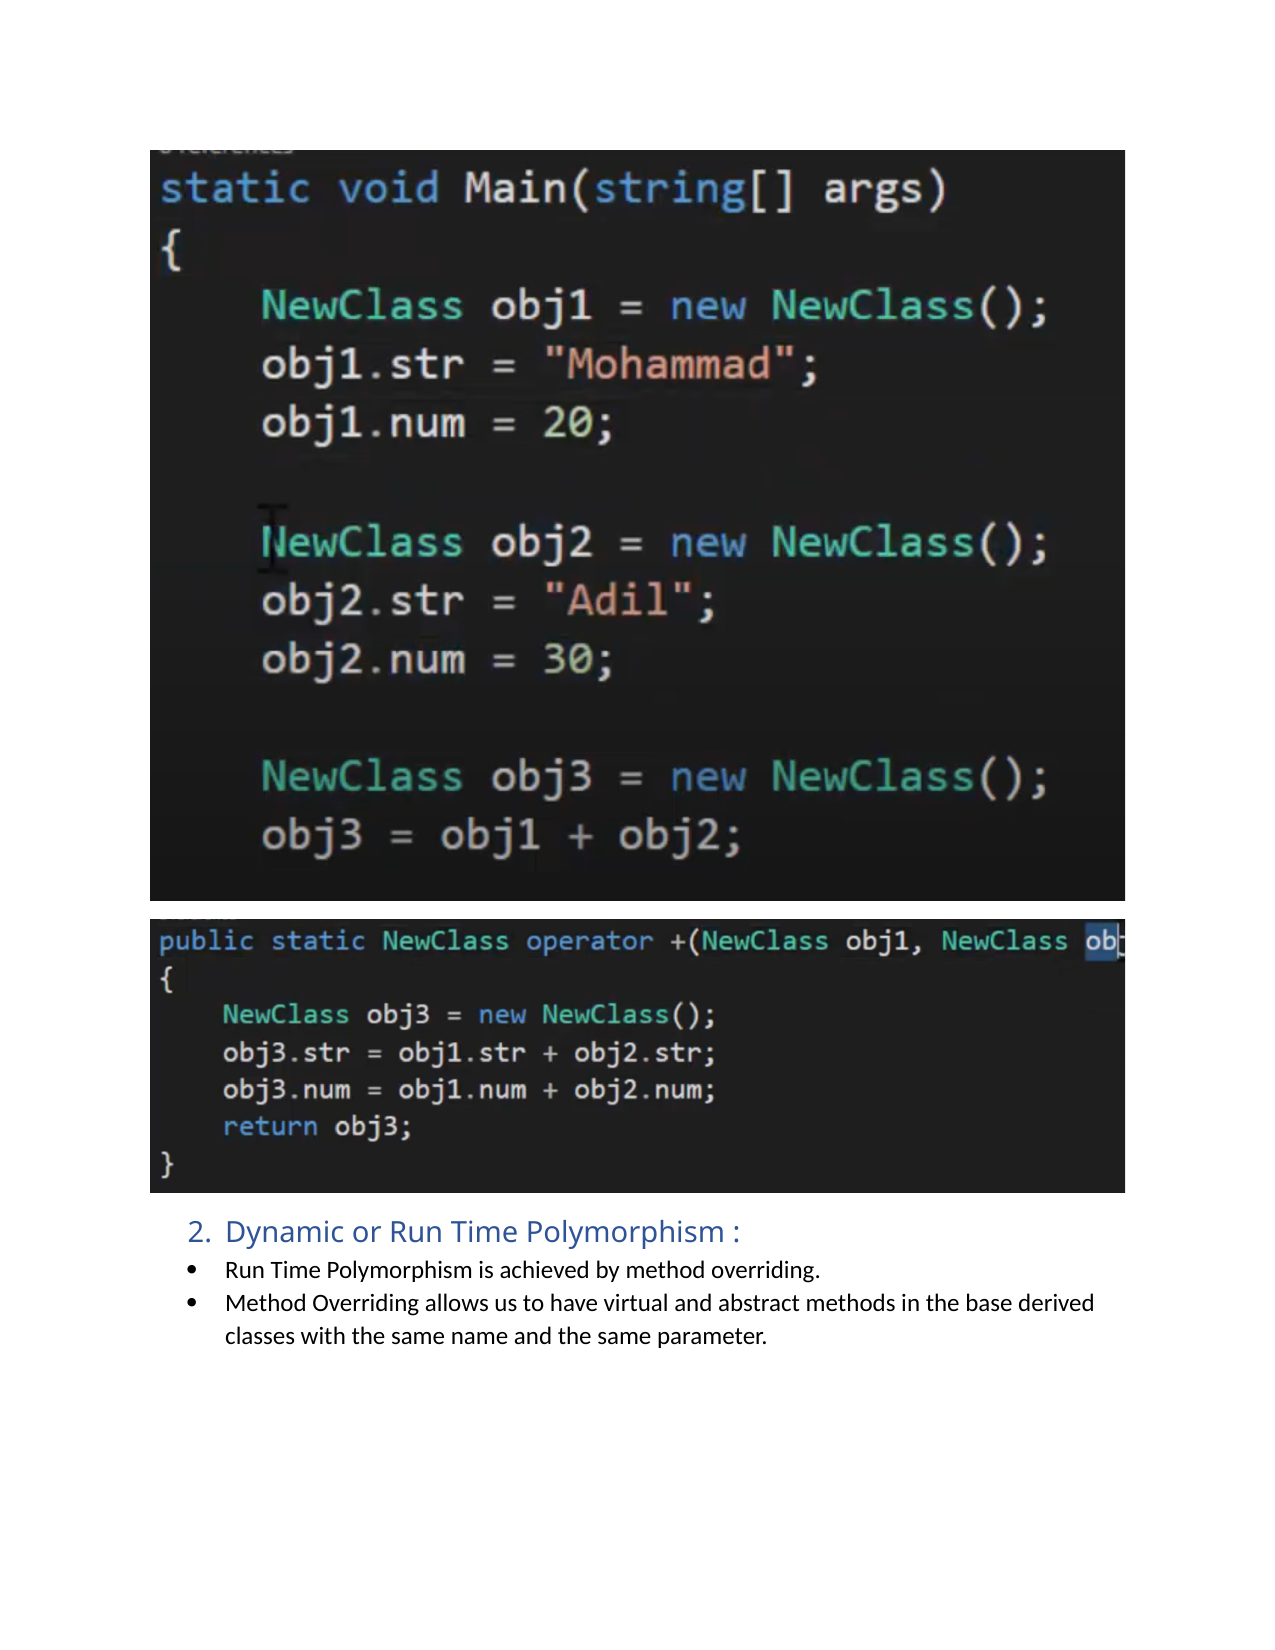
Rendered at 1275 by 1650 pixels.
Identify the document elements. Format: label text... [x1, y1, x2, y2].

list Method Overriding allows us to have virtual and abstract methods in the base derived classes with the same name and the same parameter. [187, 1287, 1125, 1350]
subtitle Dynamic or Run Time Polymorphism : [187, 1211, 1125, 1251]
picture [150, 150, 1125, 901]
list Run Time Polymorphism is achieved by method overriding. [187, 1254, 1125, 1284]
picture [150, 919, 1125, 1193]
